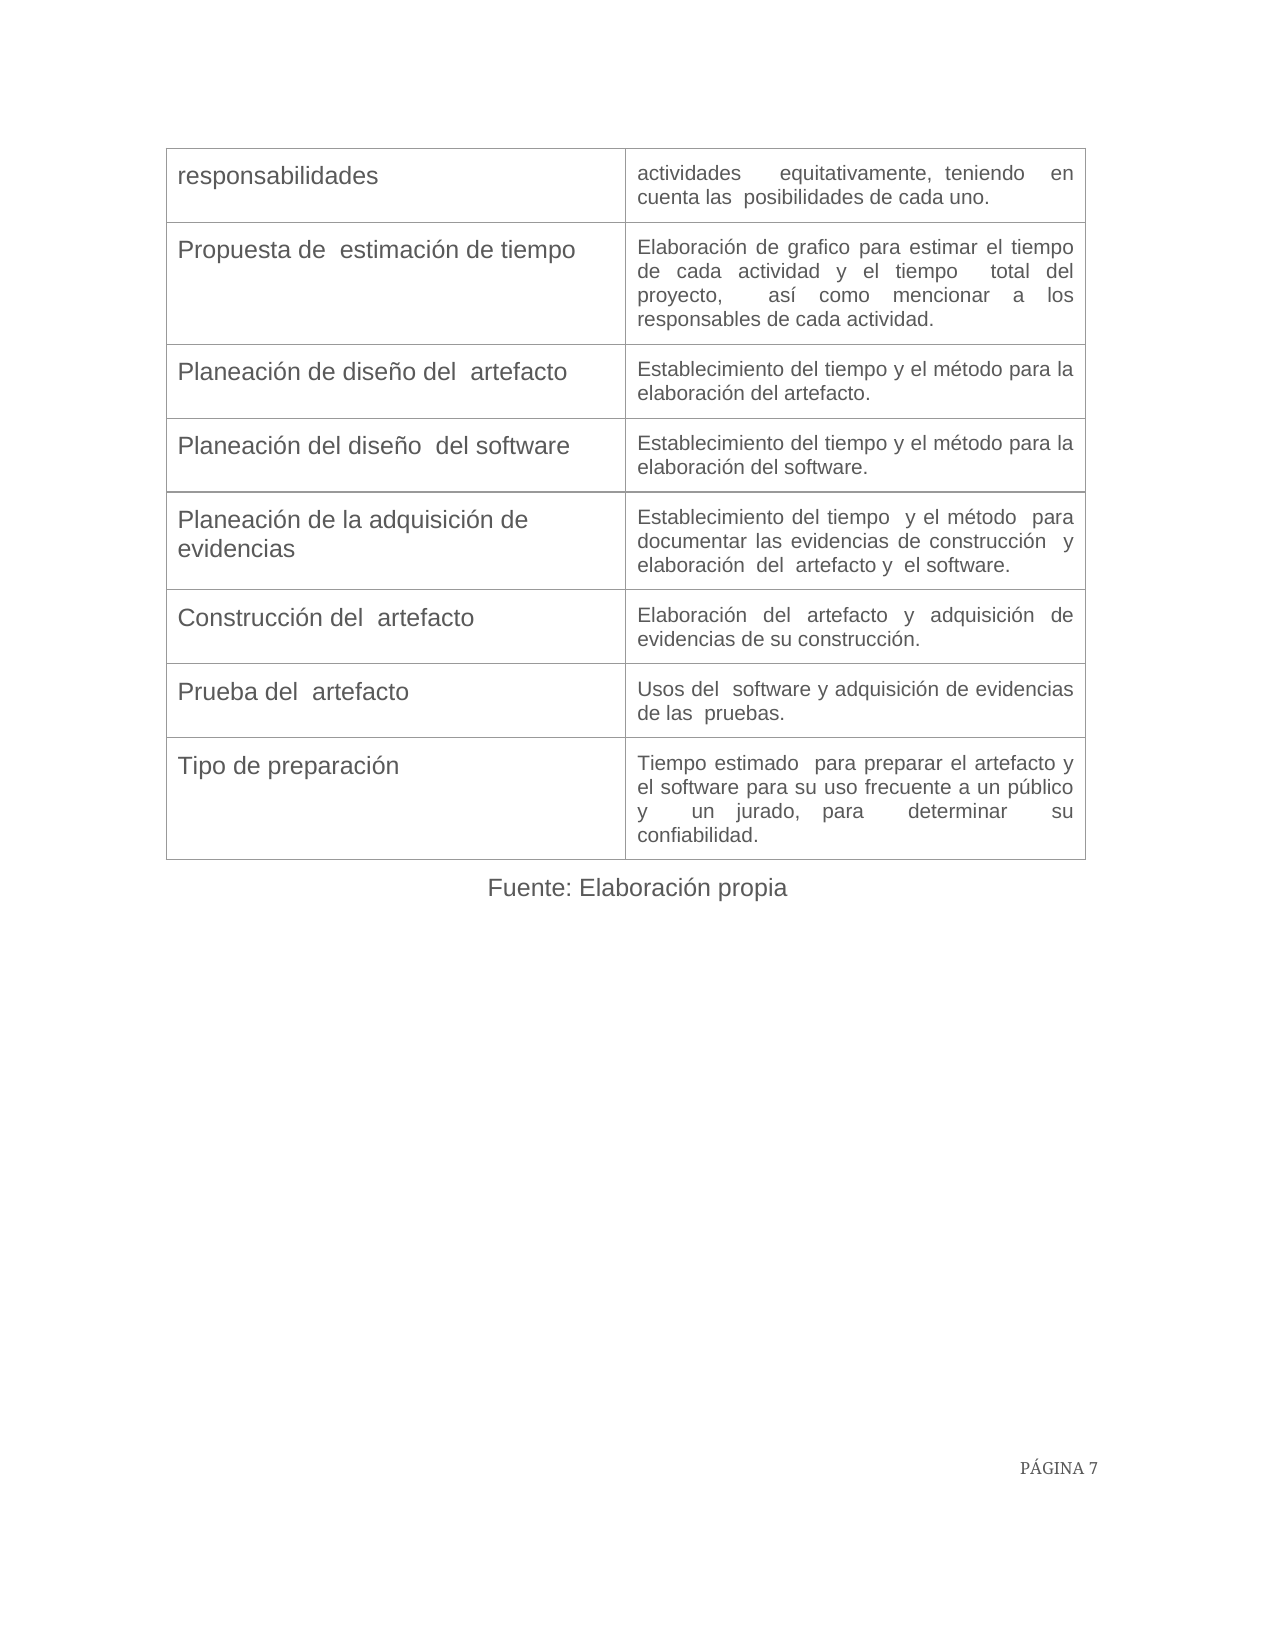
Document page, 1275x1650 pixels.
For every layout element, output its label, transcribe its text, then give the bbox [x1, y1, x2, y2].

table_cell Planeación de diseño del artefacto [167, 345, 625, 417]
table_cell Elaboración del artefacto y adquisición de evidencias de su construcción. [626, 590, 1085, 663]
table_cell Elaboración de grafico para estimar el tiempo de cada actividad y el tiempo total del proyecto, así como mencionar a los responsables de cada actividad. [626, 223, 1085, 343]
table_cell Usos del software y adquisición de evidencias de las pruebas. [626, 664, 1085, 737]
table_cell Propuesta de estimación de tiempo [167, 223, 625, 343]
table_cell Prueba del artefacto [167, 664, 625, 737]
table_cell Tiempo estimado para preparar el artefacto y el software para su uso frecuente a un público y un jurado, para determinar su confiabilidad. [626, 738, 1085, 859]
text Fuente: Elaboración propia [177, 873, 1098, 901]
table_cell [167, 149, 625, 222]
table_cell Construcción del artefacto [167, 590, 625, 663]
table_cell Planeación del diseño del software [167, 419, 625, 491]
table_cell Tipo de preparación [167, 738, 625, 859]
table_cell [626, 149, 1085, 222]
table_cell Planeación de la adquisición de evidencias [167, 493, 625, 589]
table_cell Establecimiento del tiempo y el método para la elaboración del software. [626, 419, 1085, 491]
table_cell Establecimiento del tiempo y el método para la elaboración del artefacto. [626, 345, 1085, 417]
table_cell Establecimiento del tiempo y el método para documentar las evidencias de construcción y elaboración del artefacto y el software. [626, 493, 1085, 589]
